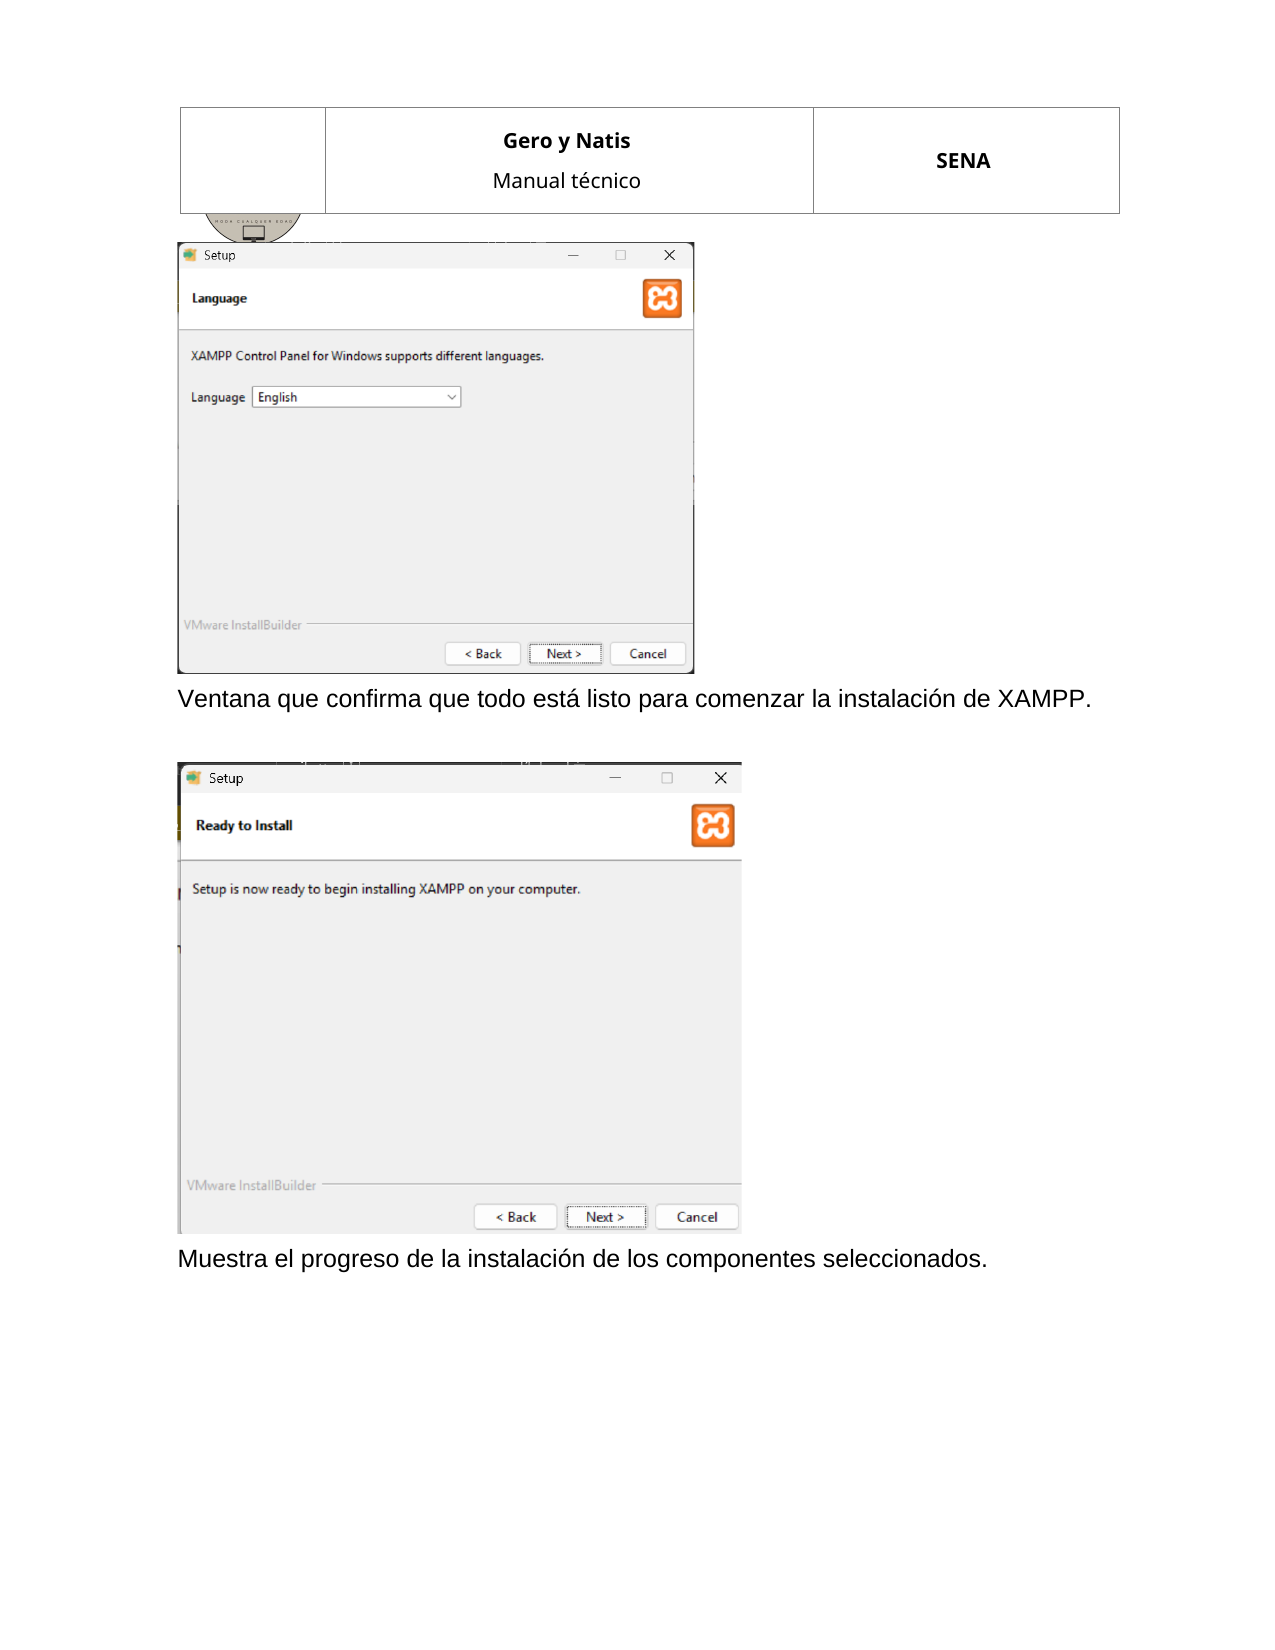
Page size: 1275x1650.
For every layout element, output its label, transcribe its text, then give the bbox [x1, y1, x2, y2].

picture [177, 762, 742, 1234]
text Ventana que confirma que todo está listo para comenzar la instalación de XAMPP. [177, 684, 1098, 713]
text Muestra el progreso de la instalación de los componentes seleccionados. [177, 1244, 1098, 1273]
picture [170, 106, 695, 674]
